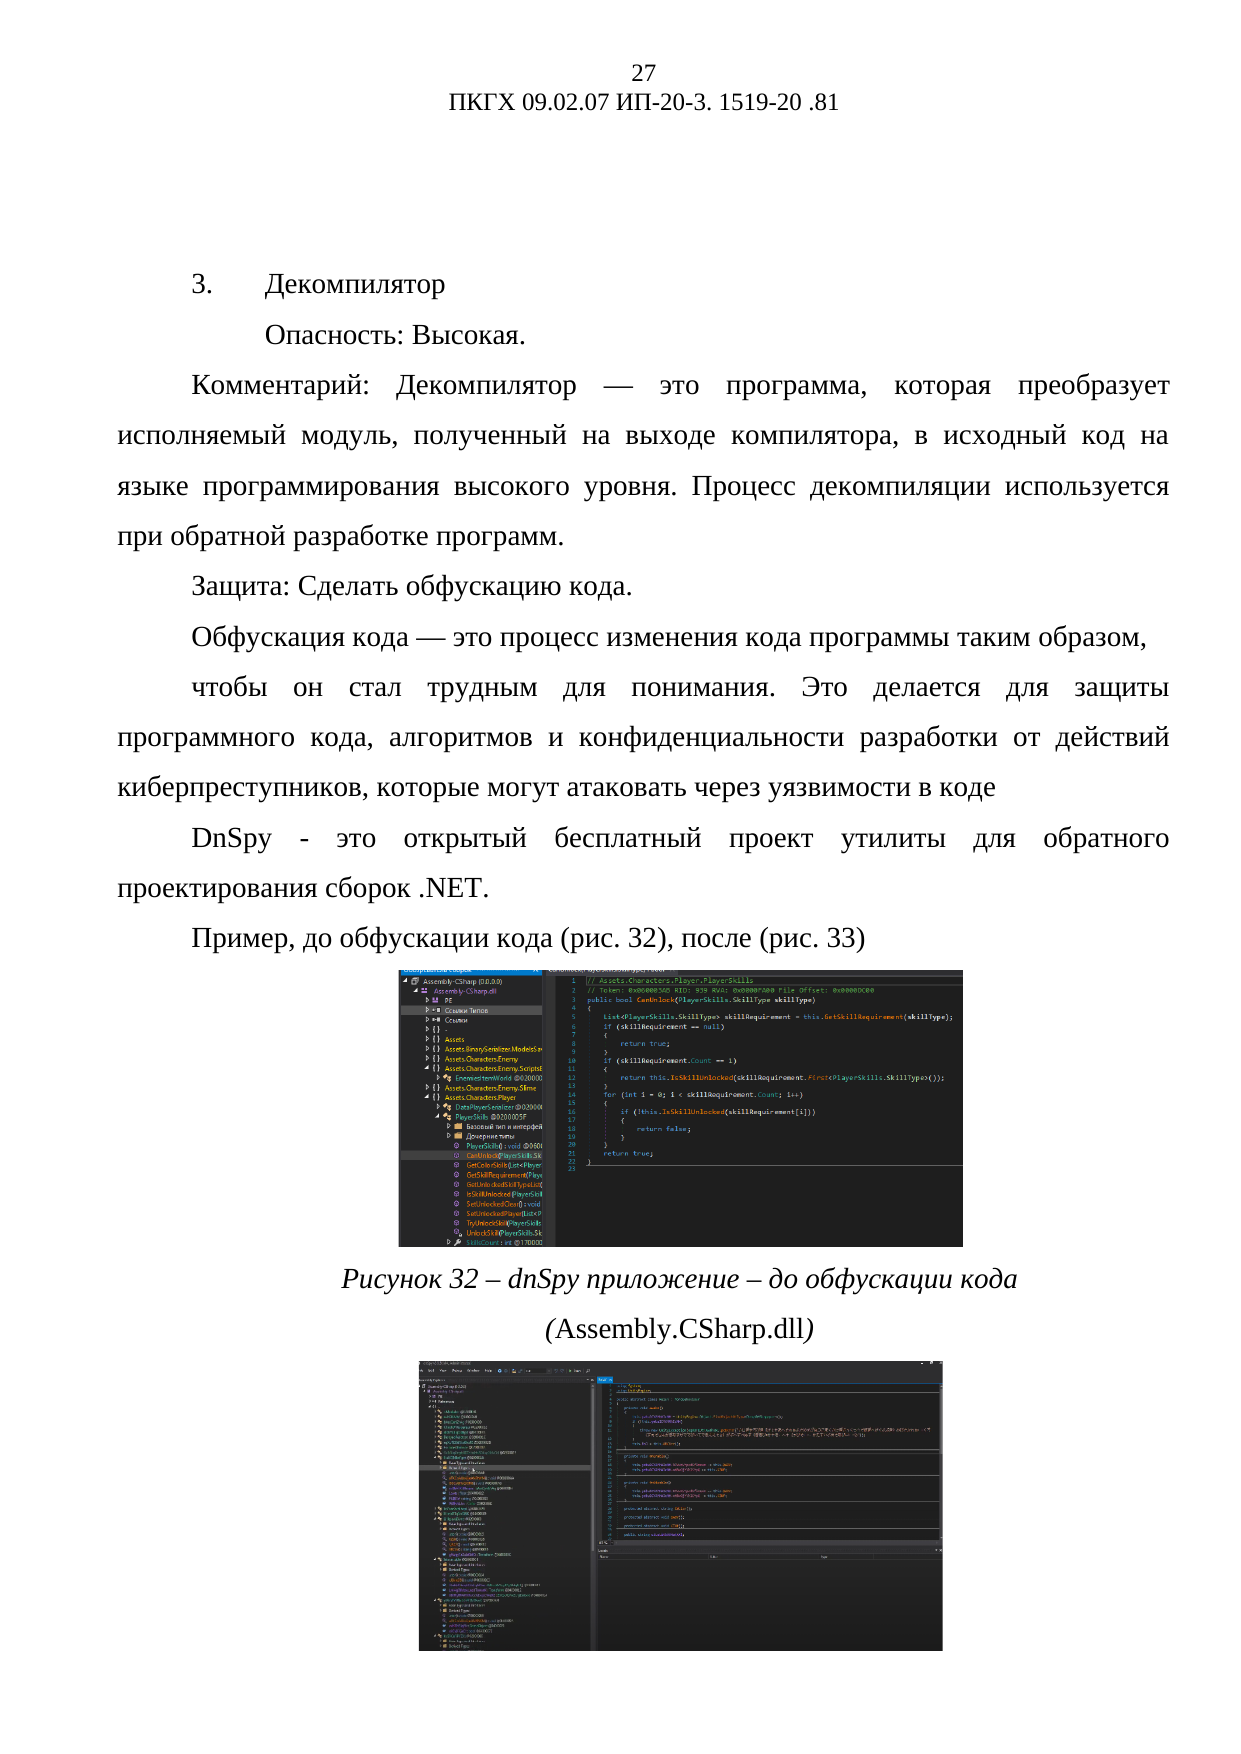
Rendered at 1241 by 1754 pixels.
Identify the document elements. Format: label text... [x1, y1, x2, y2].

text Пример, до обфускации кода (рис. 32), после (рис. 33) [117, 921, 1170, 954]
text Комментарий: Декомпилятор — это программа, которая преобразует исполняемый модуль, полученный на выходе компилятора, в исходный код на языке программирования высокого уровня. Процесс декомпиляции используется при обратной разработке программ. [117, 367, 1170, 552]
text Рисунок 32 – dnSpy приложение – до обфускации кода [117, 1261, 1170, 1295]
text Опасность: Высокая. [117, 317, 1170, 350]
text чтобы он стал трудным для понимания. Это делается для защиты программного кода, алгоритмов и конфиденциальности разработки от действий киберпреступников, которые могут атаковать через уязвимости в коде [117, 669, 1170, 803]
picture [398, 970, 963, 1247]
text (Assembly.CSharp.dll) [117, 1311, 1170, 1345]
picture [418, 1361, 943, 1651]
text Защита: Сделать обфускацию кода. [117, 568, 1170, 602]
list Декомпилятор [117, 266, 1170, 300]
text Обфускация кода — это процесс изменения кода программы таким образом, [117, 619, 1170, 652]
text DnSpy - это открытый бесплатный проект утилиты для обратного проектирования сборок .NET. [117, 820, 1170, 904]
